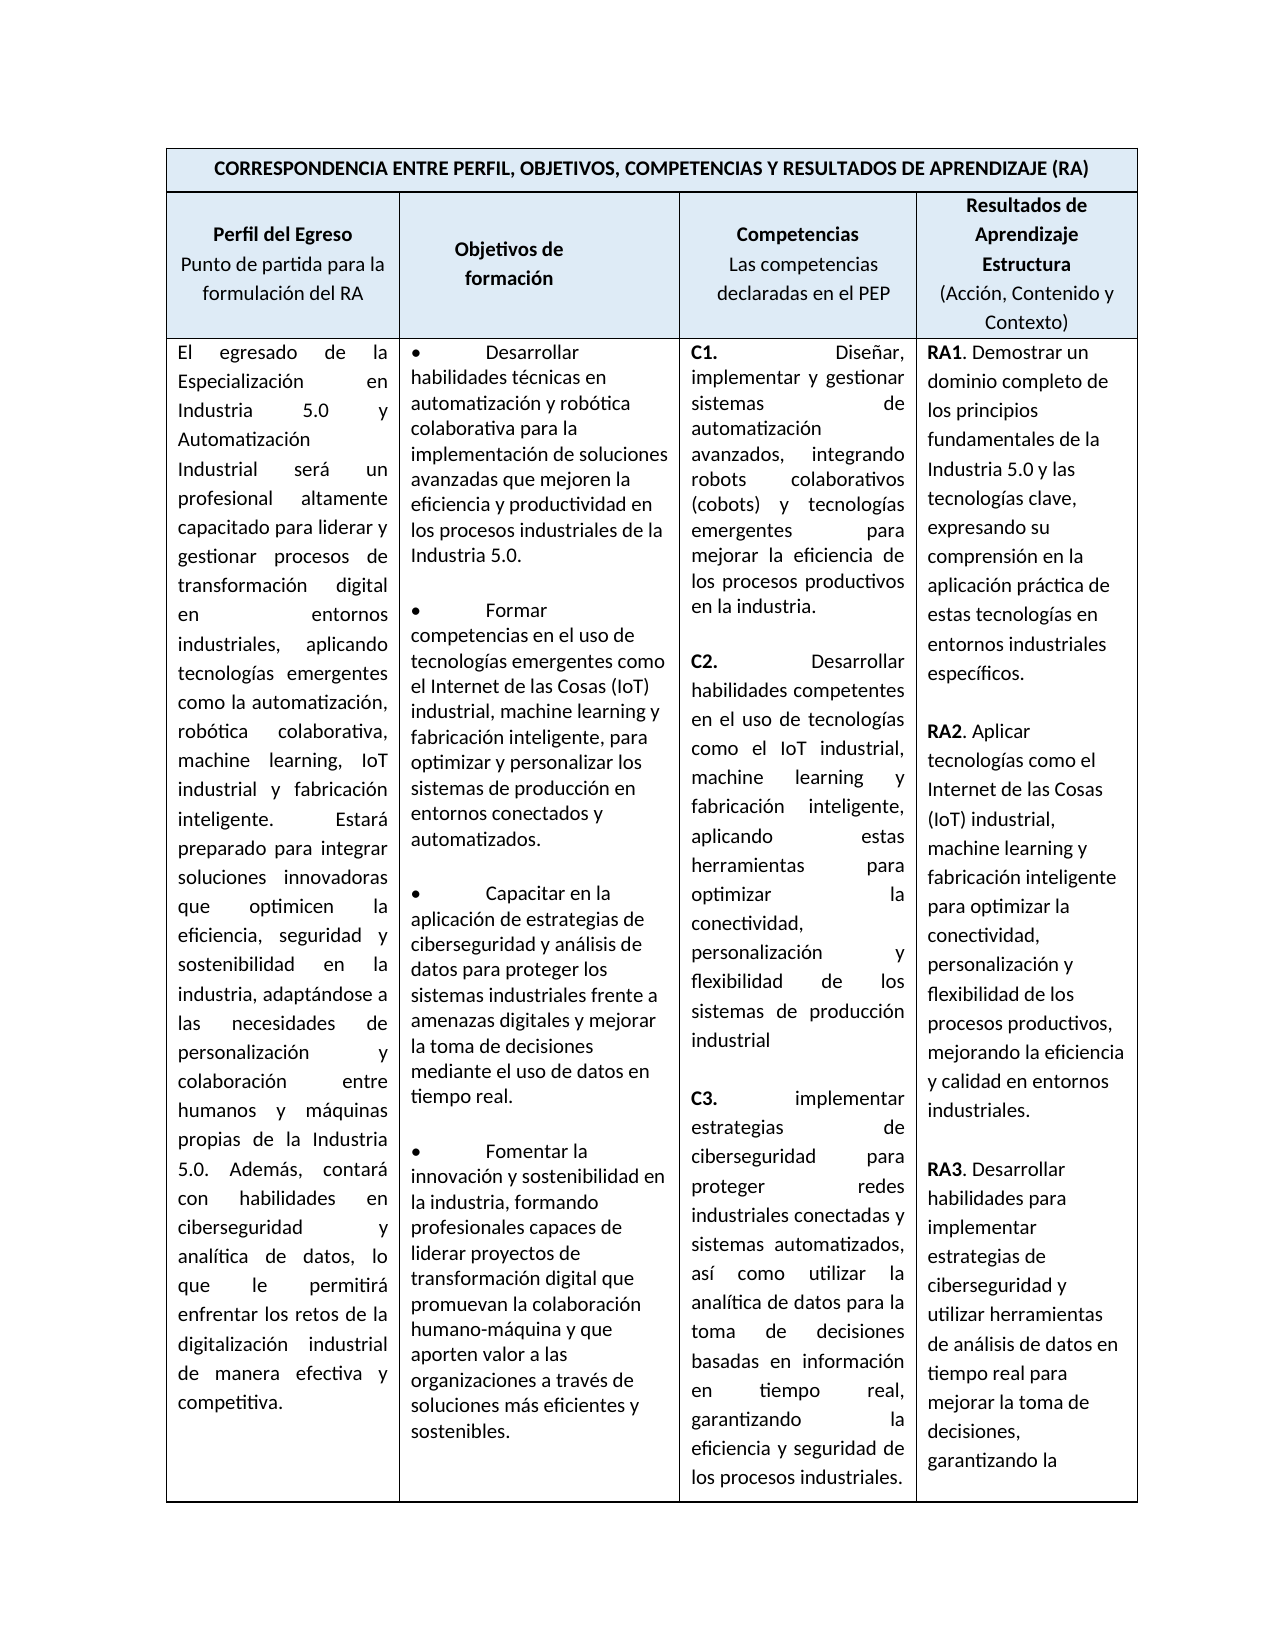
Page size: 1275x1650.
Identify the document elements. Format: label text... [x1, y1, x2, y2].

table_cell Perfil del Egreso Punto de partida para la formulación del RA [167, 193, 399, 338]
table_cell Objetivos de formación [400, 193, 679, 338]
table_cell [680, 339, 916, 1501]
table_cell Resultados de Aprendizaje Estructura (Acción, Contenido y Contexto) [917, 193, 1137, 338]
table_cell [400, 339, 679, 1501]
table_cell Competencias Las competencias declaradas en el PEP [680, 193, 916, 338]
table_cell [167, 339, 399, 1501]
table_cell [917, 339, 1137, 1501]
table_header CORRESPONDENCIA ENTRE PERFIL, OBJETIVOS, COMPETENCIAS Y RESULTADOS DE APRENDIZAJE (RA) [167, 149, 1137, 191]
